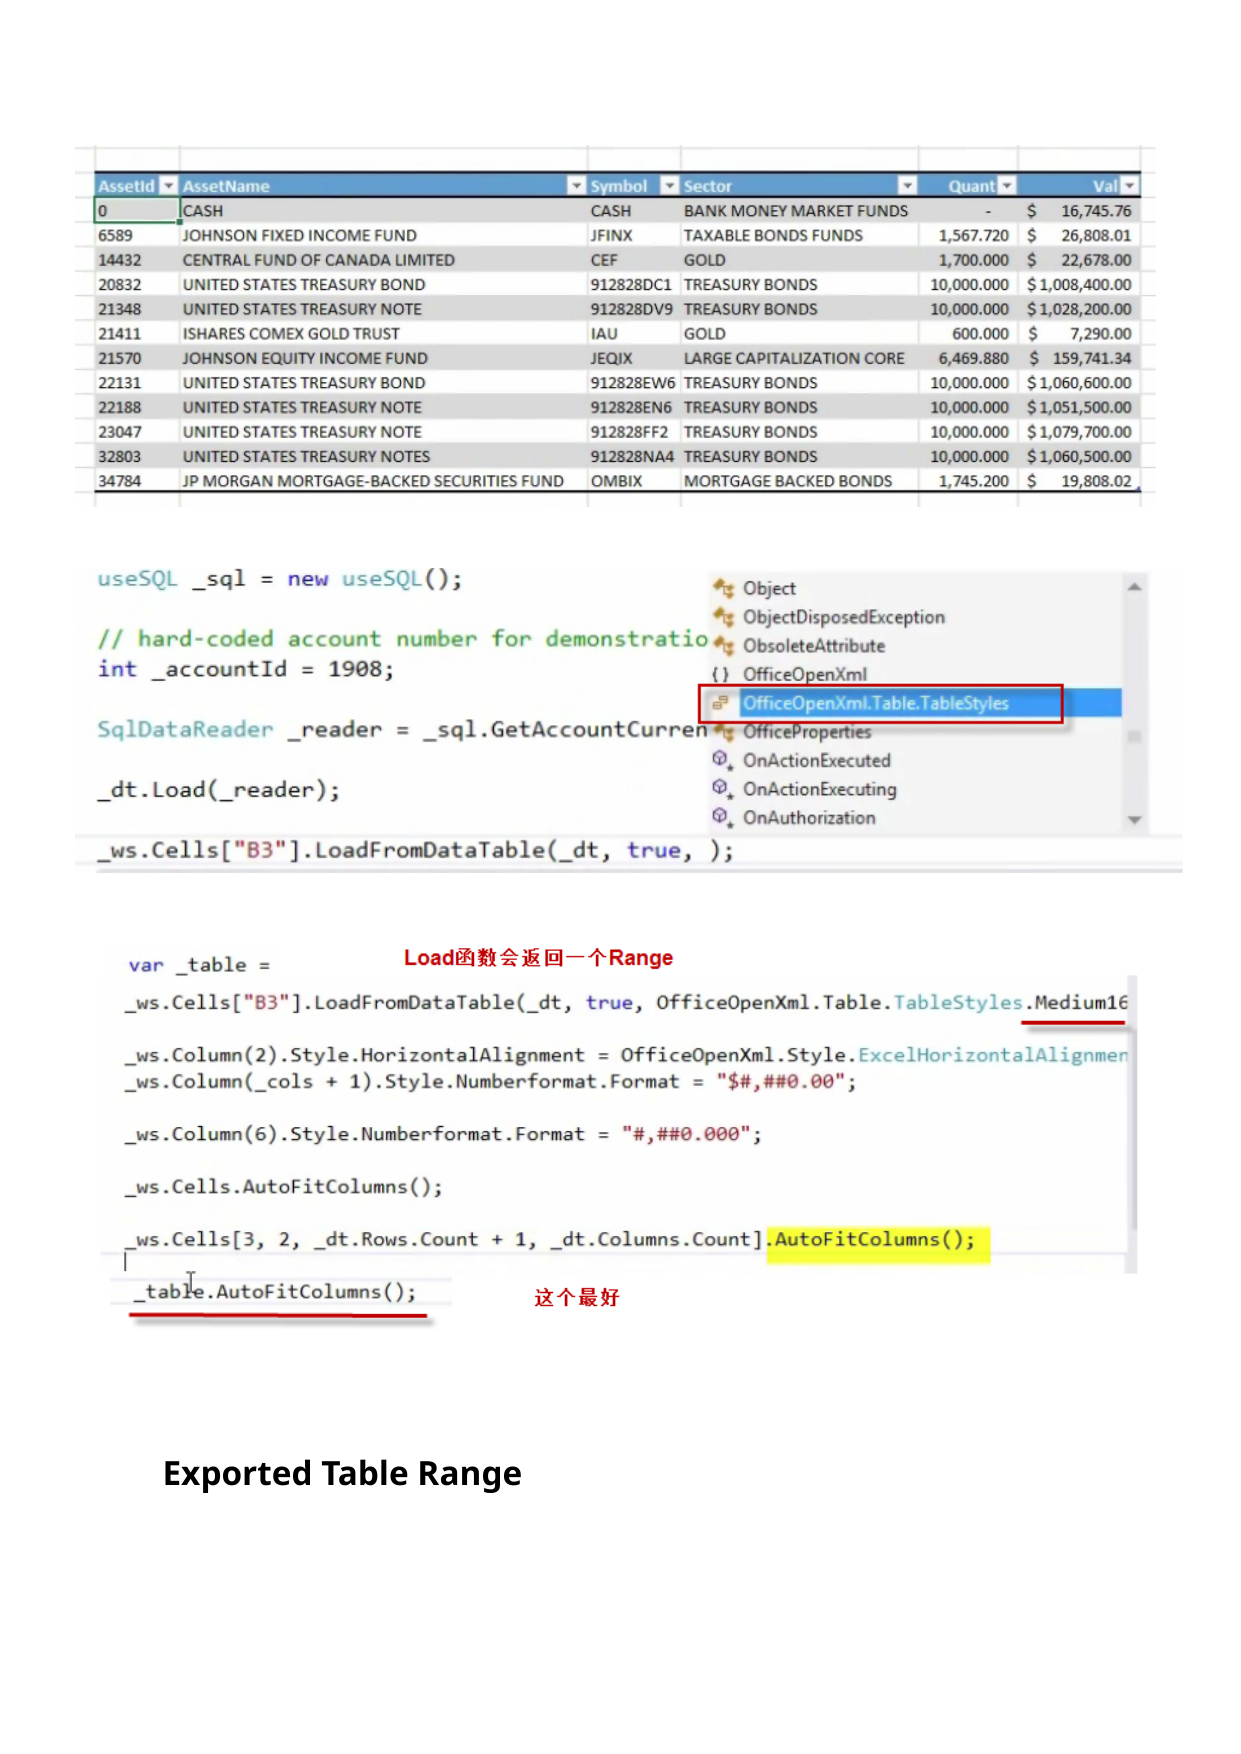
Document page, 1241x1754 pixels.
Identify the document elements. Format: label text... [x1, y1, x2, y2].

picture [75, 145, 1156, 507]
picture [75, 568, 1183, 873]
picture [100, 925, 1140, 1340]
subtitle Exported Table Range [75, 1440, 1165, 1505]
